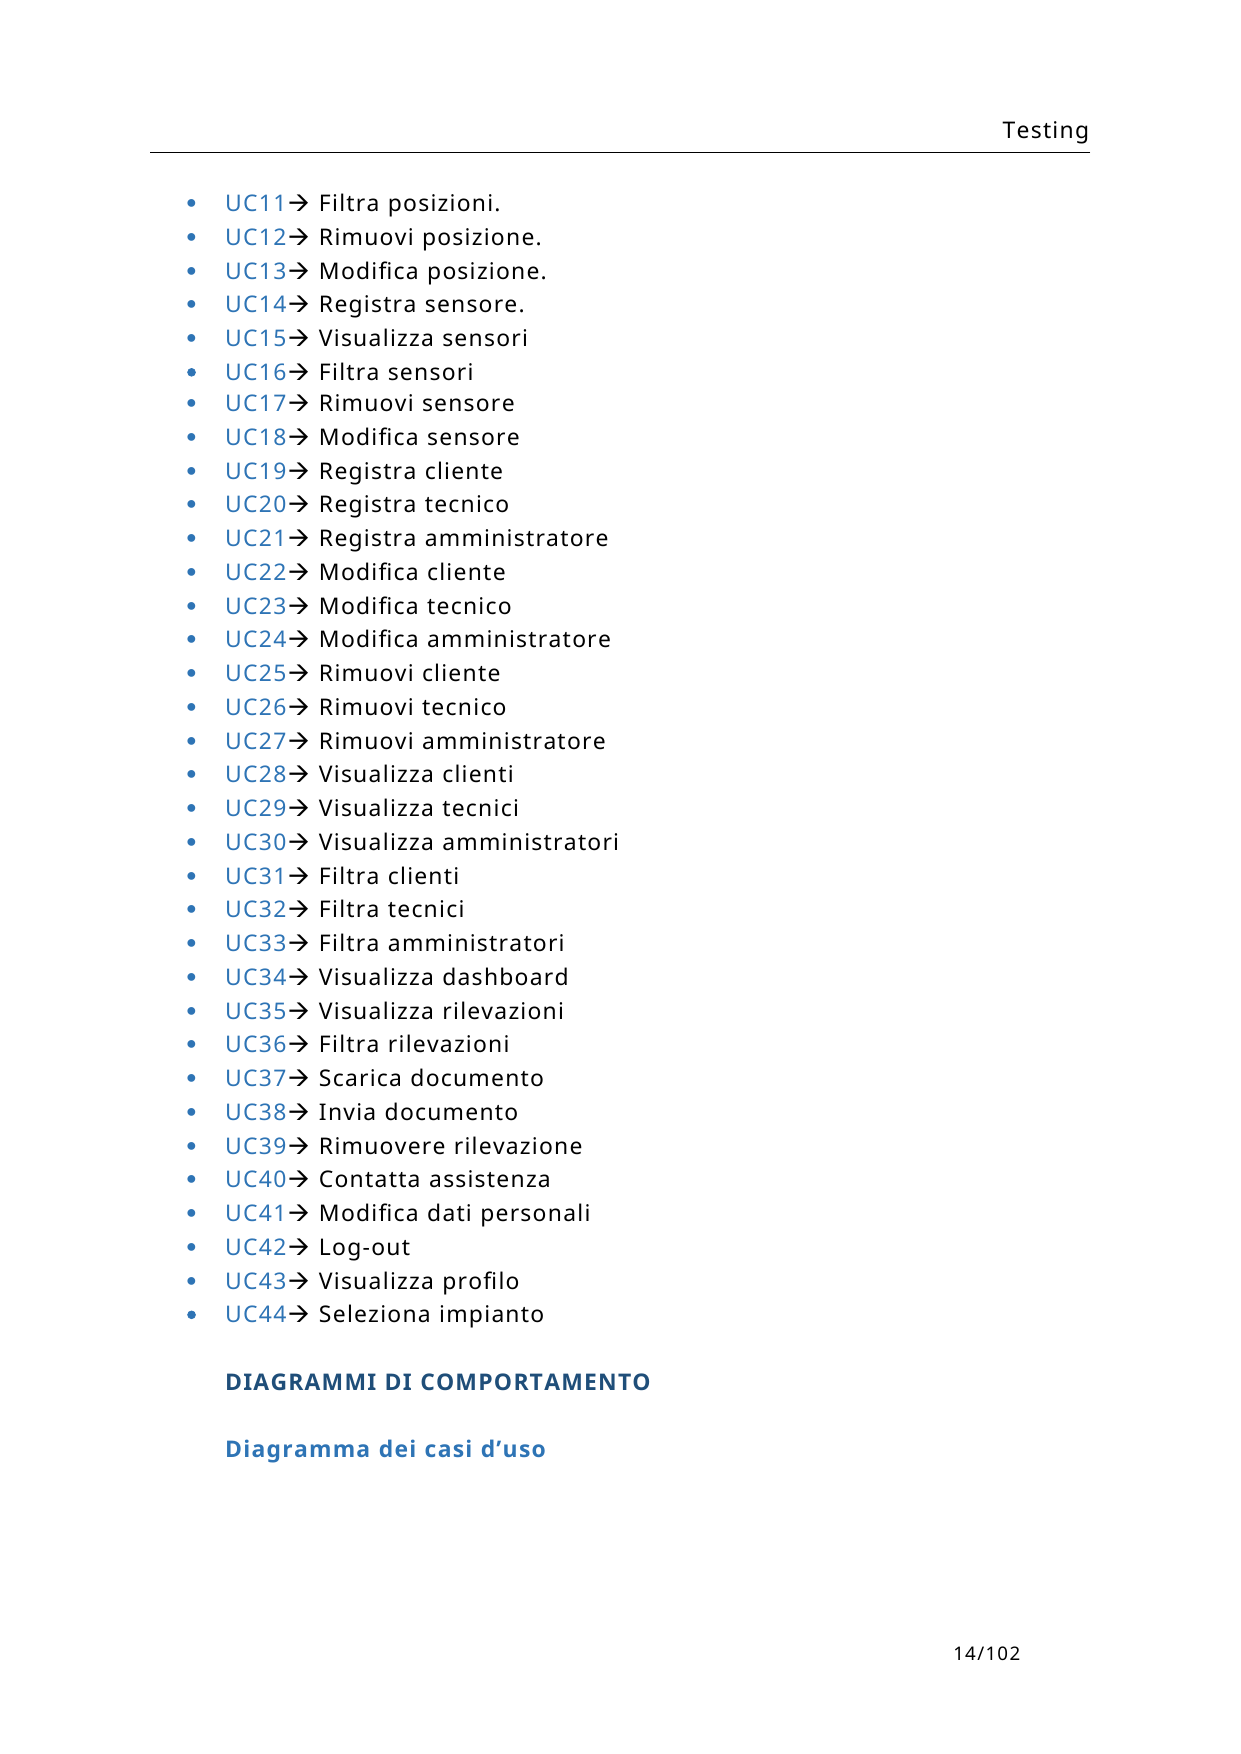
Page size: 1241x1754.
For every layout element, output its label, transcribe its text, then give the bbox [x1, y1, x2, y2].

list UC18 Modifica sensore [187, 421, 1090, 452]
list UC34 Visualizza dashboard [187, 961, 1090, 992]
list UC35 Visualizza rilevazioni [187, 995, 1090, 1026]
list UC39 Rimuovere rilevazione [187, 1130, 1090, 1161]
list UC38 Invia documento [187, 1096, 1090, 1127]
list UC30 Visualizza amministratori [187, 826, 1090, 857]
list UC11 Filtra posizioni. [187, 187, 1090, 218]
list UC17 Rimuovi sensore [187, 387, 1090, 418]
list UC12 Rimuovi posizione. [187, 221, 1090, 252]
list UC31 Filtra clienti [187, 860, 1090, 891]
list UC27 Rimuovi amministratore [187, 725, 1090, 756]
list UC37 Scarica documento [187, 1062, 1090, 1093]
list UC13 Modifica posizione. [187, 255, 1090, 286]
list UC42 Log-out [187, 1231, 1090, 1262]
list UC23 Modifica tecnico [187, 590, 1090, 621]
list UC44 Seleziona impianto DIAGRAMMI DI COMPORTAMENTO Diagramma dei casi d’uso [187, 1298, 1090, 1498]
list UC20 Registra tecnico [187, 488, 1090, 520]
list UC40 Contatta assistenza [187, 1163, 1090, 1195]
list UC36 Filtra rilevazioni [187, 1028, 1090, 1060]
list UC21 Registra amministratore [187, 522, 1090, 553]
list UC33 Filtra amministratori [187, 927, 1090, 958]
list UC22 Modifica cliente [187, 556, 1090, 587]
list UC26 Rimuovi tecnico [187, 691, 1090, 722]
list UC24 Modifica amministratore [187, 623, 1090, 655]
list UC43 Visualizza profilo [187, 1265, 1090, 1296]
list UC28 Visualizza clienti [187, 758, 1090, 790]
list UC16 Filtra sensori [187, 356, 1090, 387]
list UC41 Modifica dati personali [187, 1197, 1090, 1228]
list UC32 Filtra tecnici [187, 893, 1090, 925]
list UC25 Rimuovi cliente [187, 657, 1090, 688]
list UC29 Visualizza tecnici [187, 792, 1090, 823]
list UC14 Registra sensore. [187, 288, 1090, 320]
list UC19 Registra cliente [187, 455, 1090, 486]
list UC15 Visualizza sensori [187, 322, 1090, 353]
